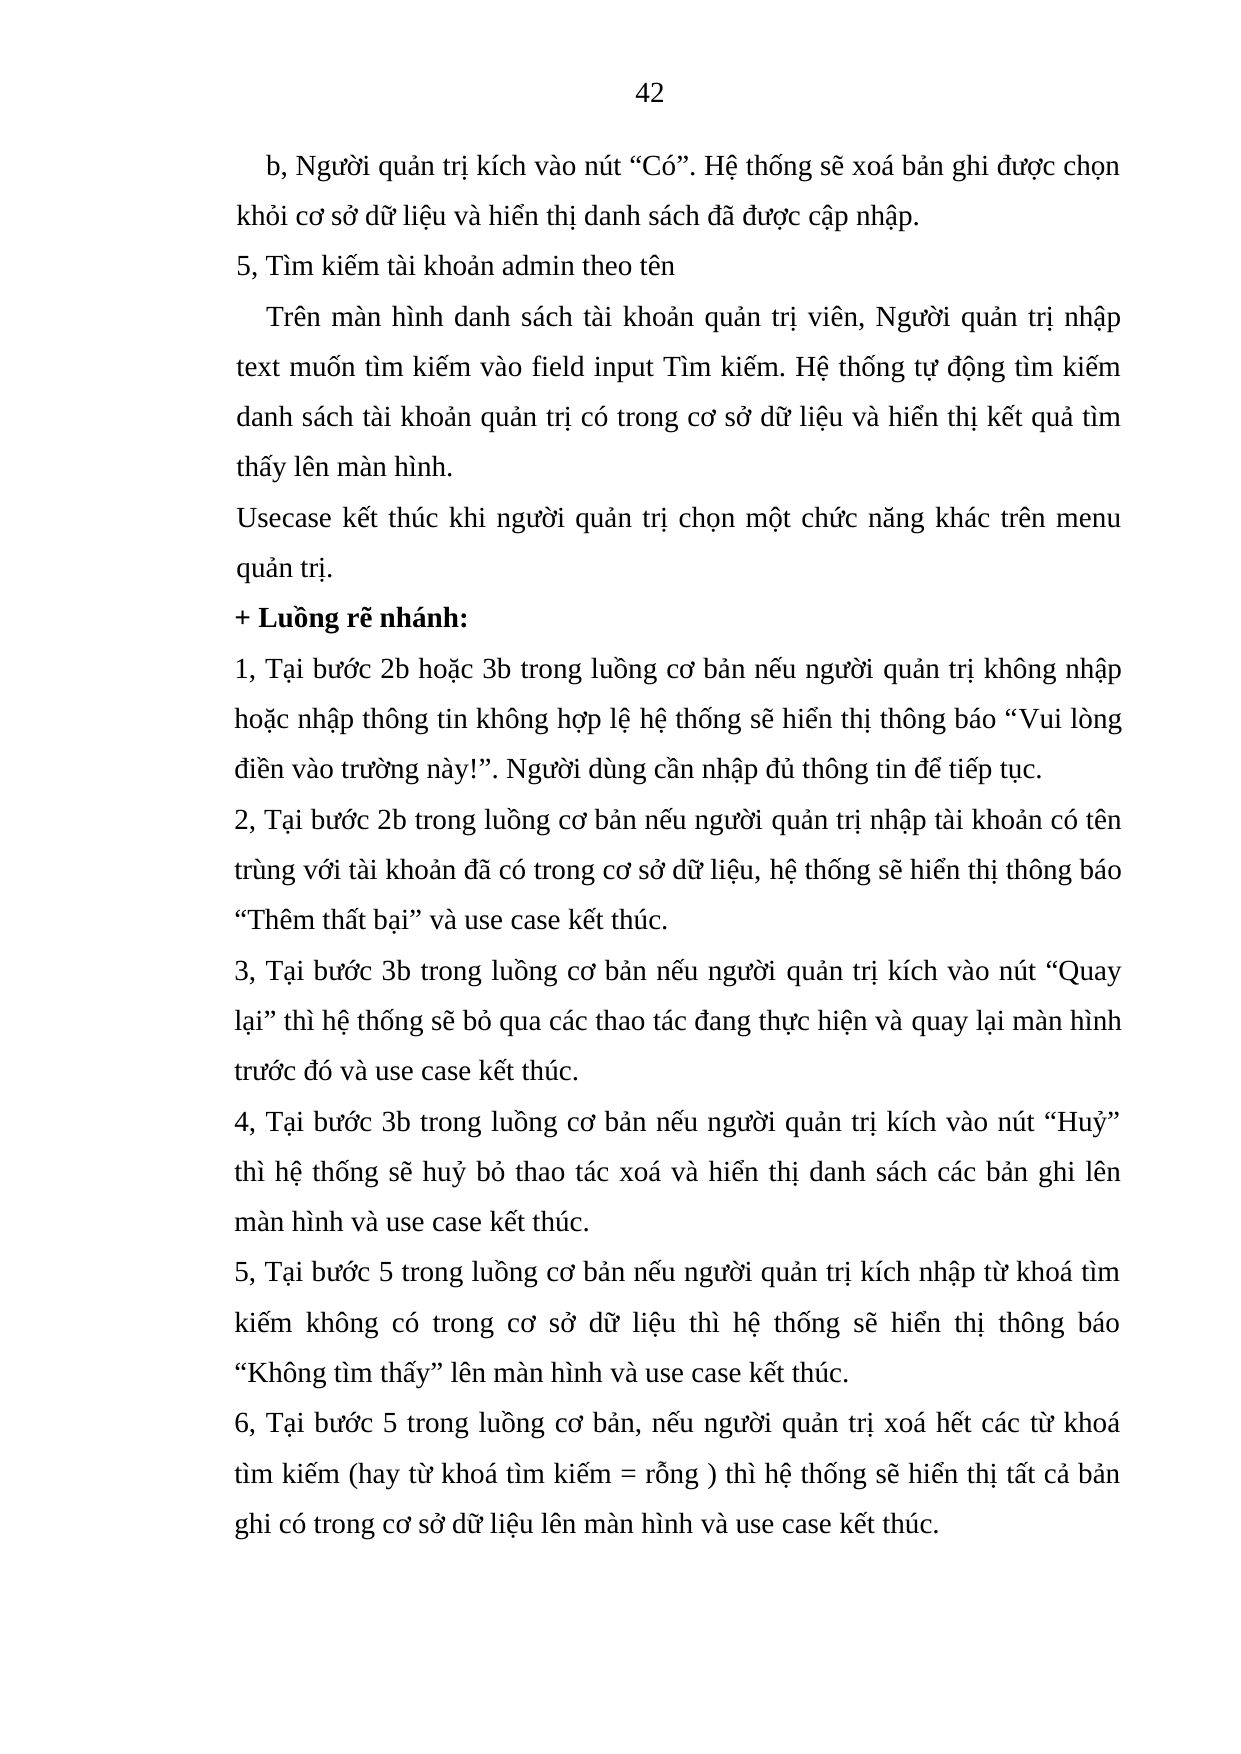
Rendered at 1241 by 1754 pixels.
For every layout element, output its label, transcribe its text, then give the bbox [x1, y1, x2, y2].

text 4, Tại bước 3b trong luồng cơ bản nếu người quản trị kích vào nút “Huỷ” thì hệ thống sẽ huỷ bỏ thao tác xoá và hiển thị danh sách các bản ghi lên màn hình và use case kết thúc. [234, 1104, 1122, 1238]
text Usecase kết thúc khi người quản trị chọn một chức năng khác trên menu quản trị. [236, 500, 1122, 584]
text 5, Tại bước 5 trong luồng cơ bản nếu người quản trị kích nhập từ khoá tìm kiếm không có trong cơ sở dữ liệu thì hệ thống sẽ hiển thị thông báo “Không tìm thấy” lên màn hình và use case kết thúc. [234, 1254, 1122, 1389]
text 3, Tại bước 3b trong luồng cơ bản nếu người quản trị kích vào nút “Quay lại” thì hệ thống sẽ bỏ qua các thao tác đang thực hiện và quay lại màn hình trước đó và use case kết thúc. [234, 953, 1122, 1087]
text 2, Tại bước 2b trong luồng cơ bản nếu người quản trị nhập tài khoản có tên trùng với tài khoản đã có trong cơ sở dữ liệu, hệ thống sẽ hiển thị thông báo “Thêm thất bại” và use case kết thúc. [234, 802, 1122, 936]
text b, Người quản trị kích vào nút “Có”. Hệ thống sẽ xoá bản ghi được chọn khỏi cơ sở dữ liệu và hiển thị danh sách đã được cập nhập. [236, 148, 1122, 232]
text 6, Tại bước 5 trong luồng cơ bản, nếu người quản trị xoá hết các từ khoá tìm kiếm (hay từ khoá tìm kiếm = rỗng ) thì hệ thống sẽ hiển thị tất cả bản ghi có trong cơ sở dữ liệu lên màn hình và use case kết thúc. [234, 1406, 1122, 1540]
text Trên màn hình danh sách tài khoản quản trị viên, Người quản trị nhập text muốn tìm kiếm vào field input Tìm kiếm. Hệ thống tự động tìm kiếm danh sách tài khoản quản trị có trong cơ sở dữ liệu và hiển thị kết quả tìm thấy lên màn hình. [236, 299, 1122, 483]
text + Luồng rẽ nhánh: [177, 601, 1122, 634]
text 5, Tìm kiếm tài khoản admin theo tên [236, 248, 1122, 282]
text 1, Tại bước 2b hoặc 3b trong luồng cơ bản nếu người quản trị không nhập hoặc nhập thông tin không hợp lệ hệ thống sẽ hiển thị thông báo “Vui lòng điền vào trường này!”. Người dùng cần nhập đủ thông tin để tiếp tục. [234, 651, 1122, 785]
